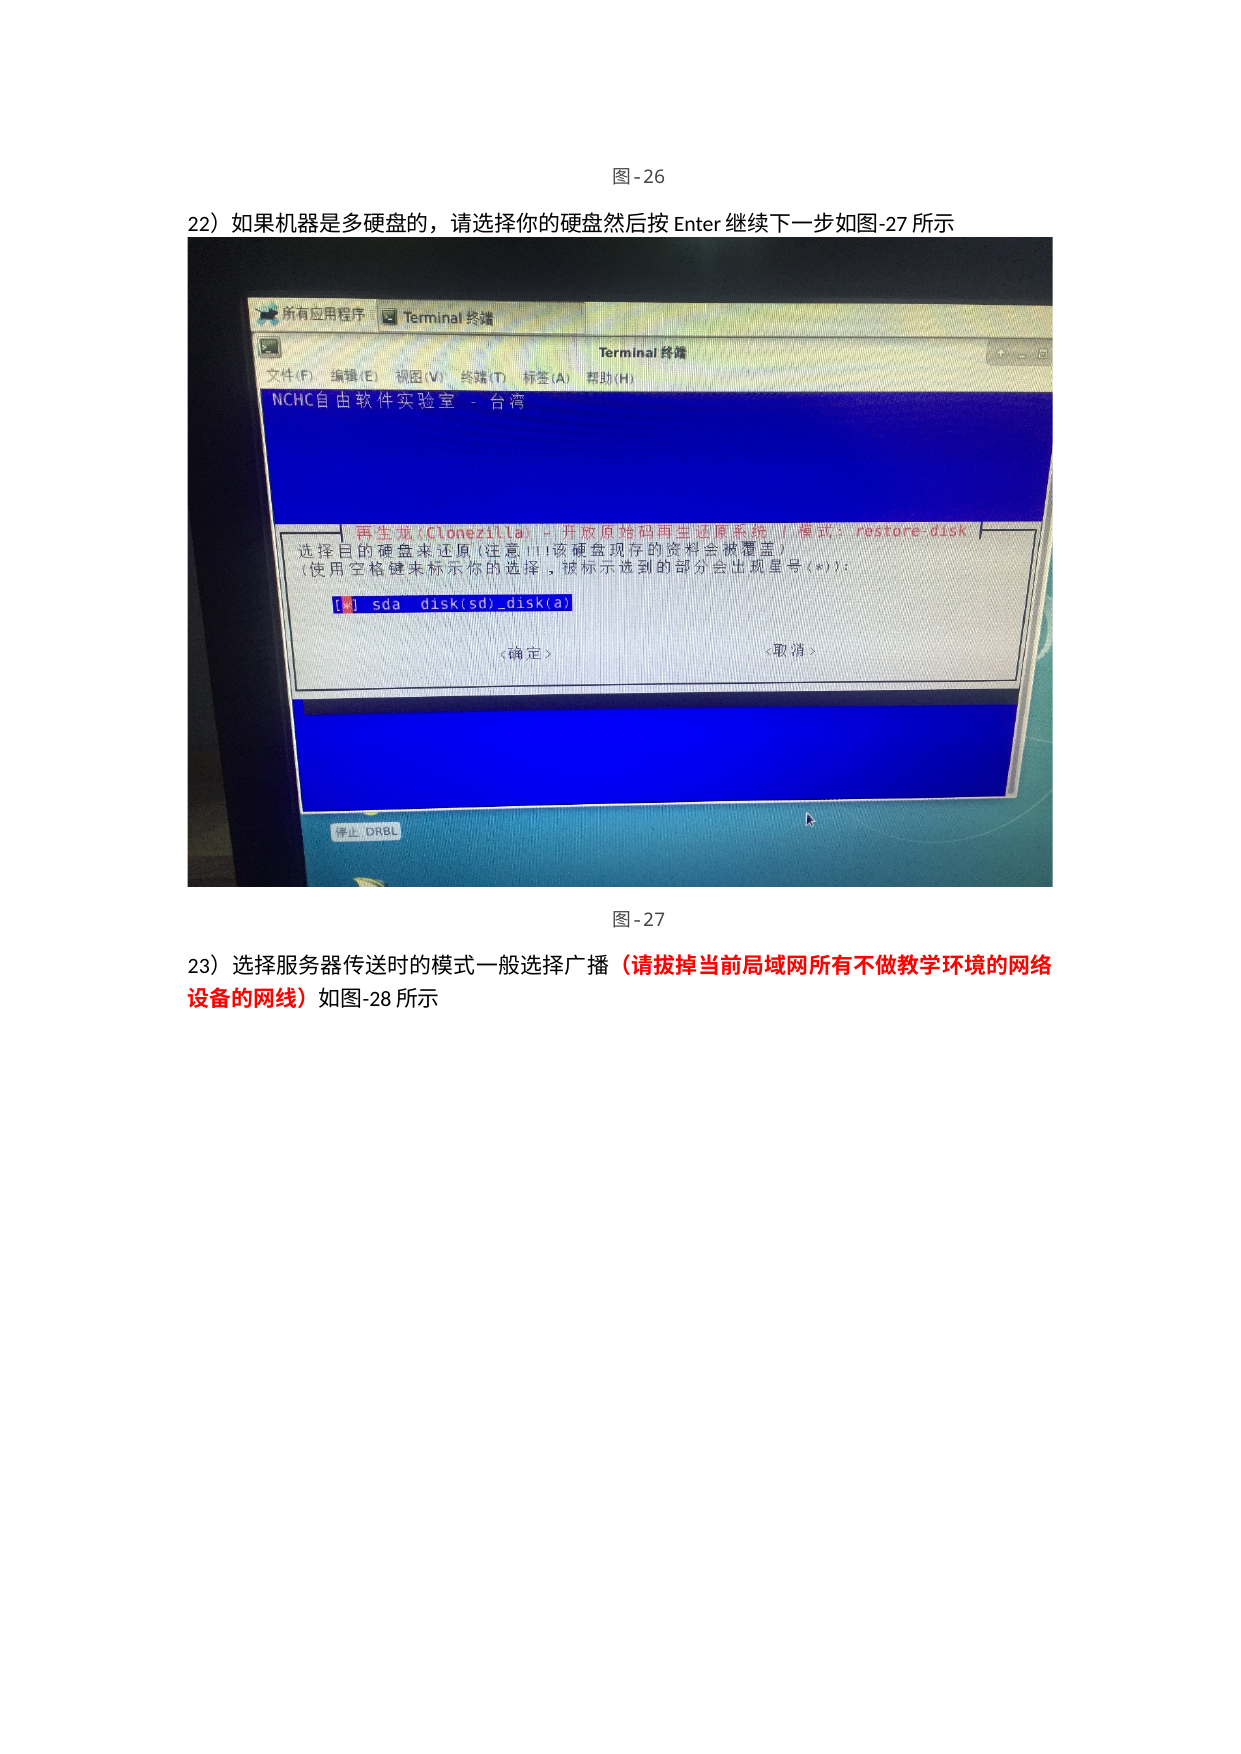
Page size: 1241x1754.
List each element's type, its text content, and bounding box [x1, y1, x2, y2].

text 22）如果机器是多硬盘的，请选择你的硬盘然后按Enter继续下一步如图-27所示 [187, 205, 1053, 237]
text 图-26 [187, 162, 1053, 189]
text 23）选择服务器传送时的模式一般选择广播（请拔掉当前局域网所有不做教学环境的网络设备的网线）如图-28所示 [187, 948, 1053, 1013]
text 图-27 [187, 904, 1053, 931]
picture [187, 237, 1053, 887]
